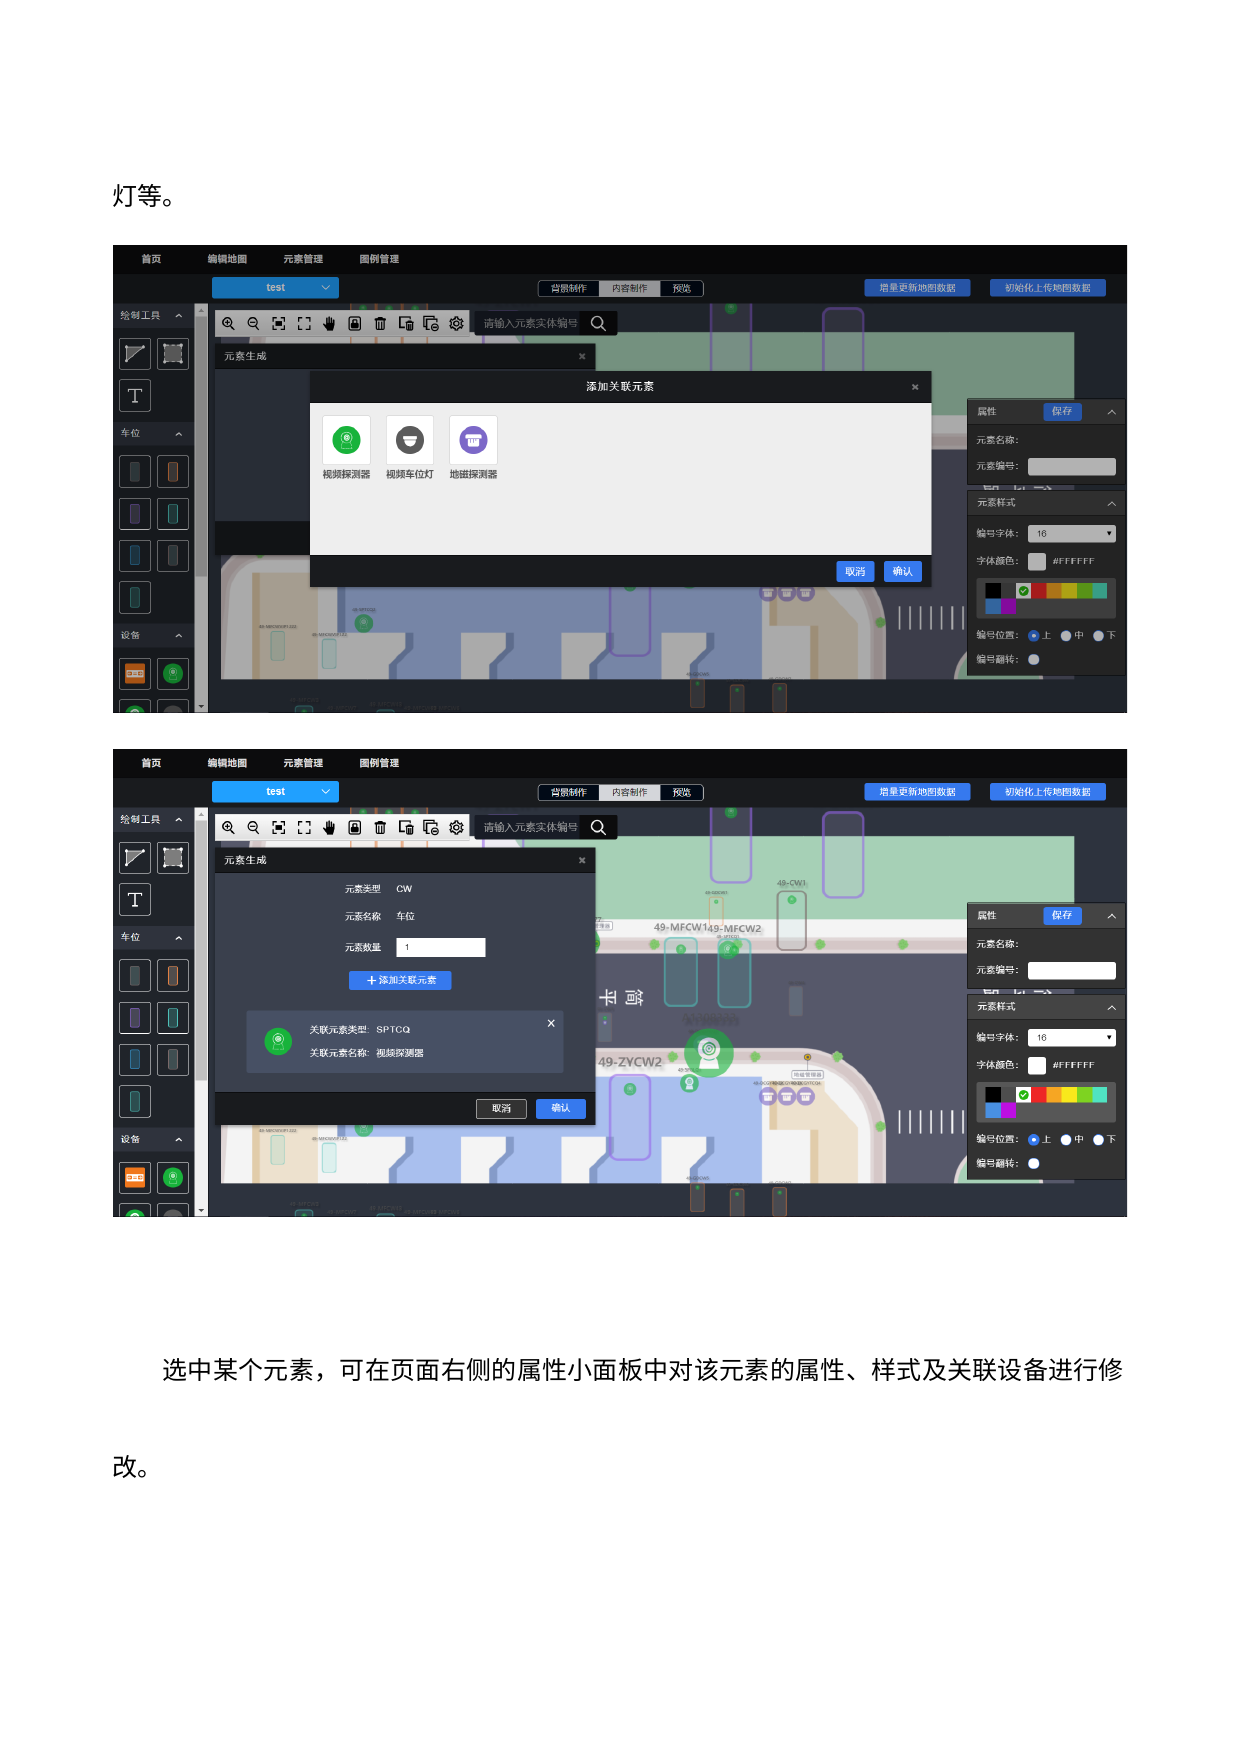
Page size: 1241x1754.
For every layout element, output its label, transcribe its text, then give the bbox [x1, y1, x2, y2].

picture [113, 749, 1128, 1217]
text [112, 162, 1128, 227]
text 选中某个元素，可在页面右侧的属性小面板中对该元素的属性、样式及关联设备进行修改。 [112, 1336, 1128, 1498]
picture [113, 245, 1128, 713]
